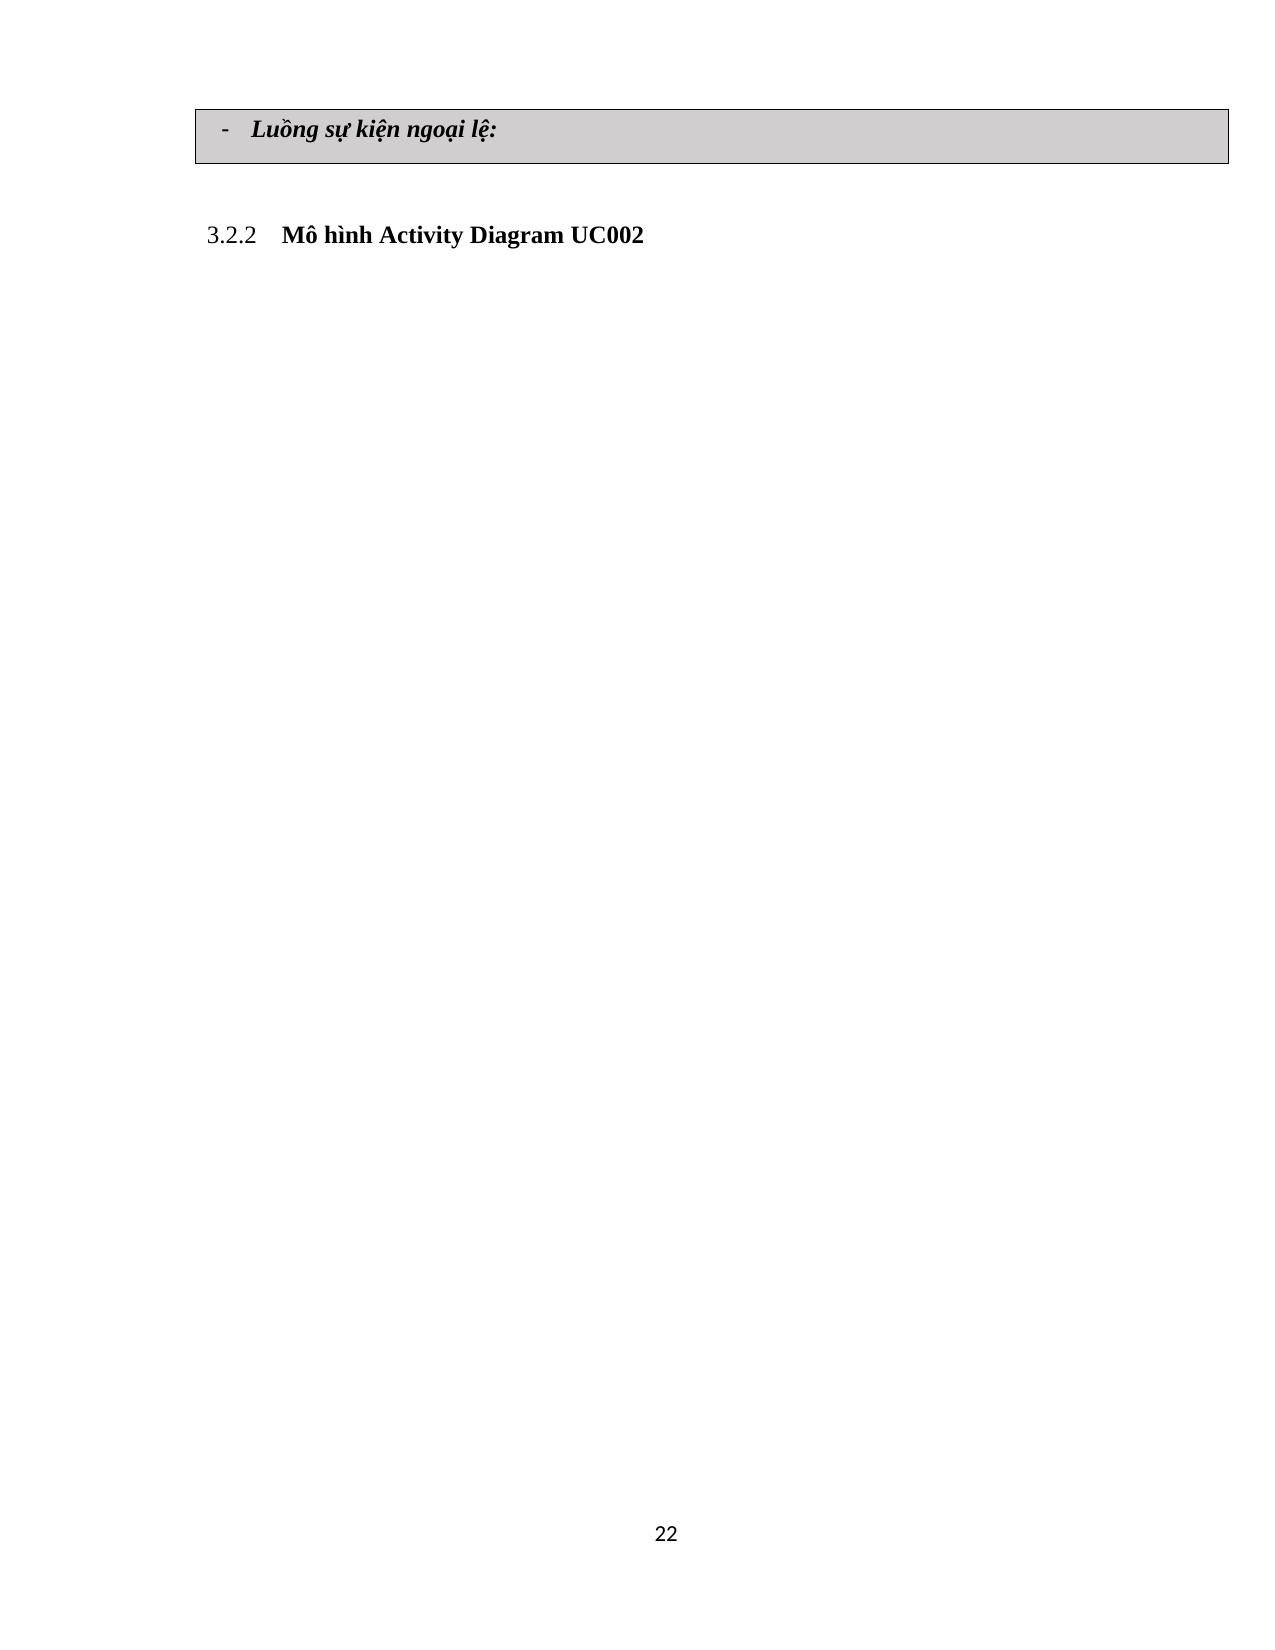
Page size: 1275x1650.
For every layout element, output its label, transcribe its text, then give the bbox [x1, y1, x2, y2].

table_cell Luồng sự kiện ngoại lệ: [196, 110, 1228, 163]
subtitle Mô hình Activity Diagram UC002 [207, 221, 1125, 249]
